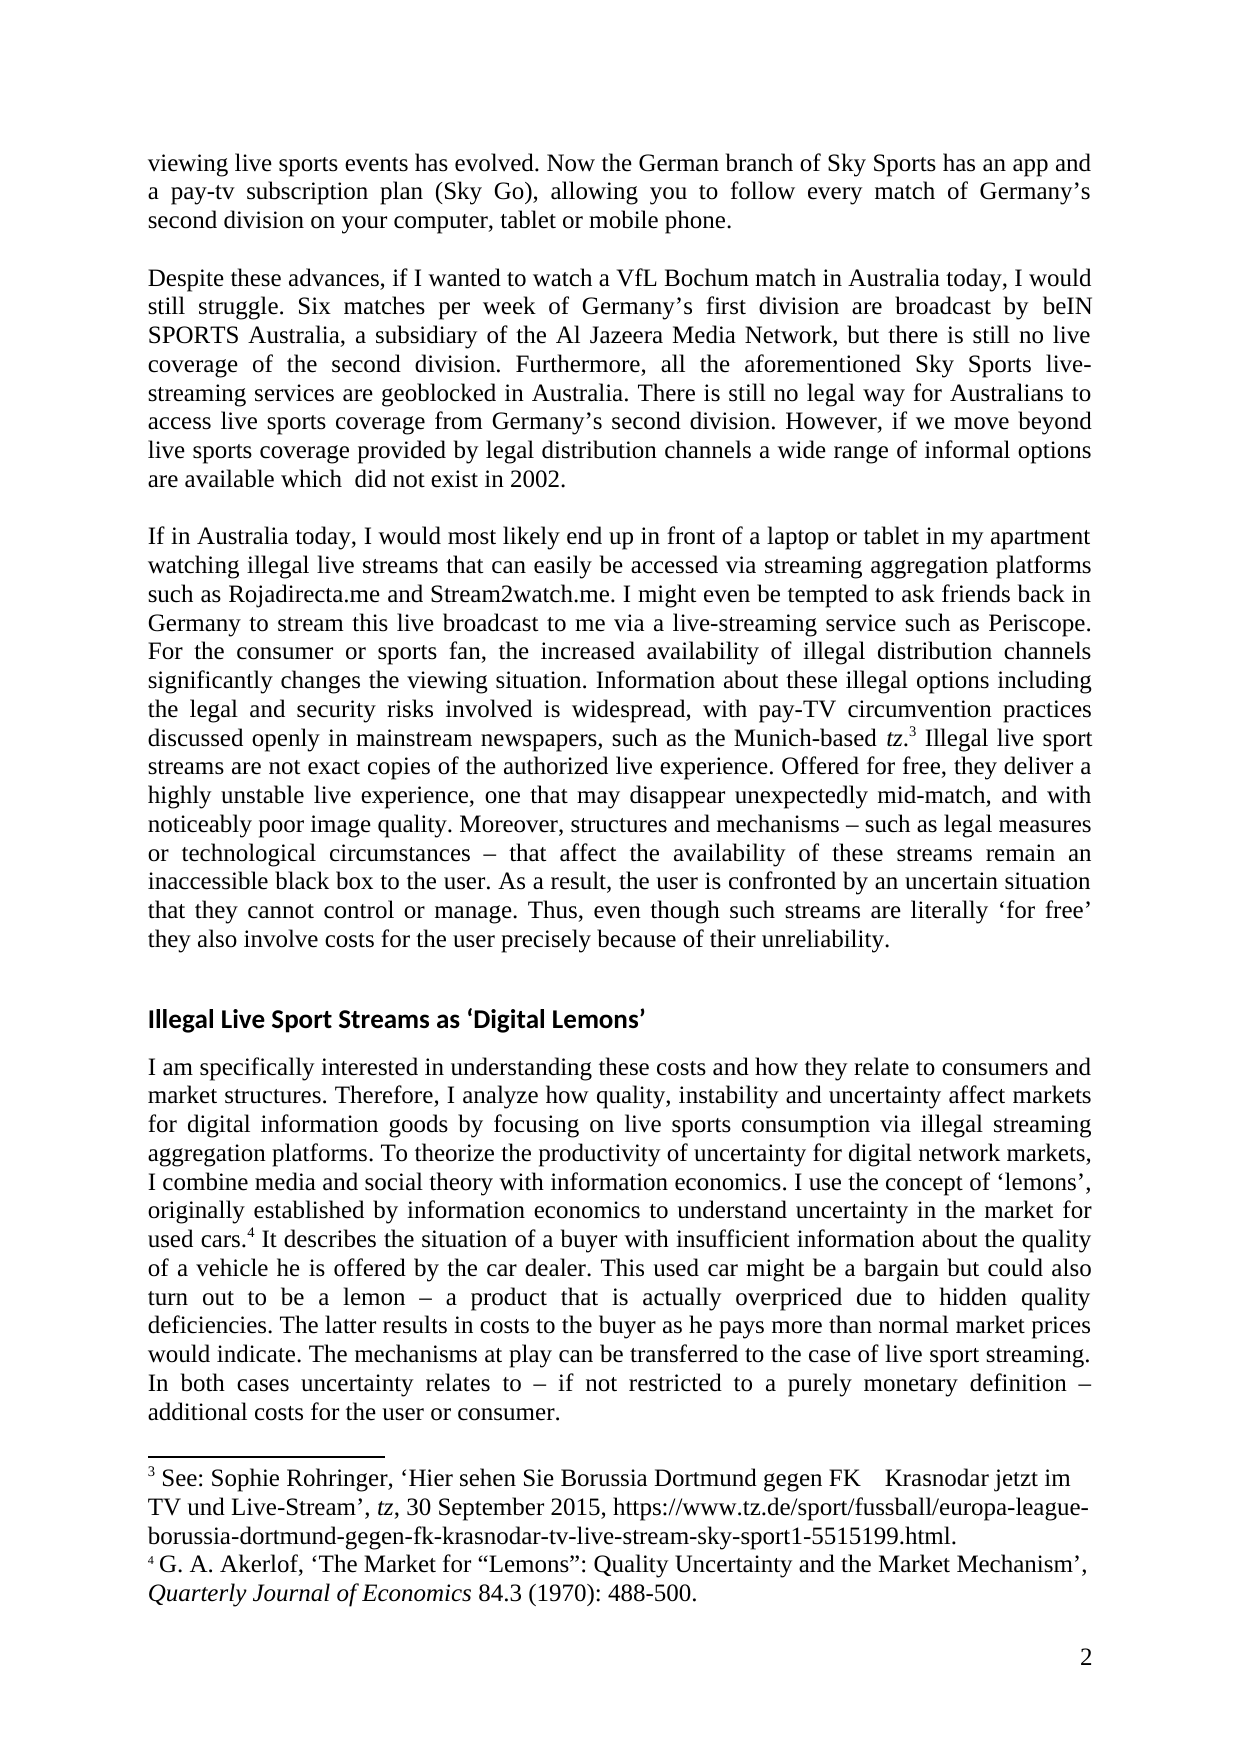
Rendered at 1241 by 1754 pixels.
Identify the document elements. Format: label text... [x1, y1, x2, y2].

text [148, 148, 1093, 234]
subtitle Illegal Live Sport Streams as ‘Digital Lemons’ [148, 1002, 1093, 1035]
text Despite these advances, if I wanted to watch a VfL Bochum match in Australia today, I would still struggle. Six matches per week of Germany’s first division are broadcast by beIN SPORTS Australia, a subsidiary of the Al Jazeera Media Network, but there is still no live coverage of the second division. Furthermore, all the aforementioned Sky Sports live-streaming services are geoblocked in Australia. There is still no legal way for Australians to access live sports coverage from Germany’s second division. However, if we move beyond live sports coverage provided by legal distribution channels a wide range of informal options are available which did not exist in 2002. [148, 263, 1093, 493]
text I am specifically interested in understanding these costs and how they relate to consumers and market structures. Therefore, I analyze how quality, instability and uncertainty affect markets for digital information goods by focusing on live sports consumption via illegal streaming aggregation platforms. To theorize the productivity of uncertainty for digital network markets, I combine media and social theory with information economics. I use the concept of ‘lemons’, originally established by information economics to understand uncertainty in the market for used cars. It describes the situation of a buyer with insufficient information about the quality of a vehicle he is offered by the car dealer. This used car might be a bargain but could also turn out to be a lemon – a product that is actually overpriced due to hidden quality deficiencies. The latter results in costs to the buyer as he pays more than normal market prices would indicate. The mechanisms at play can be transferred to the case of live sport streaming. In both cases uncertainty relates to – if not restricted to a purely monetary definition – additional costs for the user or consumer. [148, 1052, 1093, 1425]
text If in Australia today, I would most likely end up in front of a laptop or tablet in my apartment watching illegal live streams that can easily be accessed via streaming aggregation platforms such as Rojadirecta.me and Stream2watch.me. I might even be tempted to ask friends back in Germany to stream this live broadcast to me via a live-streaming service such as Periscope. For the consumer or sports fan, the increased availability of illegal distribution channels significantly changes the viewing situation. Information about these illegal options including the legal and security risks involved is widespread, with pay-TV circumvention practices discussed openly in mainstream newspapers, such as the Munich-based tz. Illegal live sport streams are not exact copies of the authorized live experience. Offered for free, they deliver a highly unstable live experience, one that may disappear unexpectedly mid-match, and with noticeably poor image quality. Moreover, structures and mechanisms – such as legal measures or technological circumstances – that affect the availability of these streams remain an inaccessible black box to the user. As a result, the user is confronted by an uncertain situation that they cannot control or manage. Thus, even though such streams are literally ‘for free’ they also involve costs for the user precisely because of their unreliability. [148, 521, 1093, 953]
